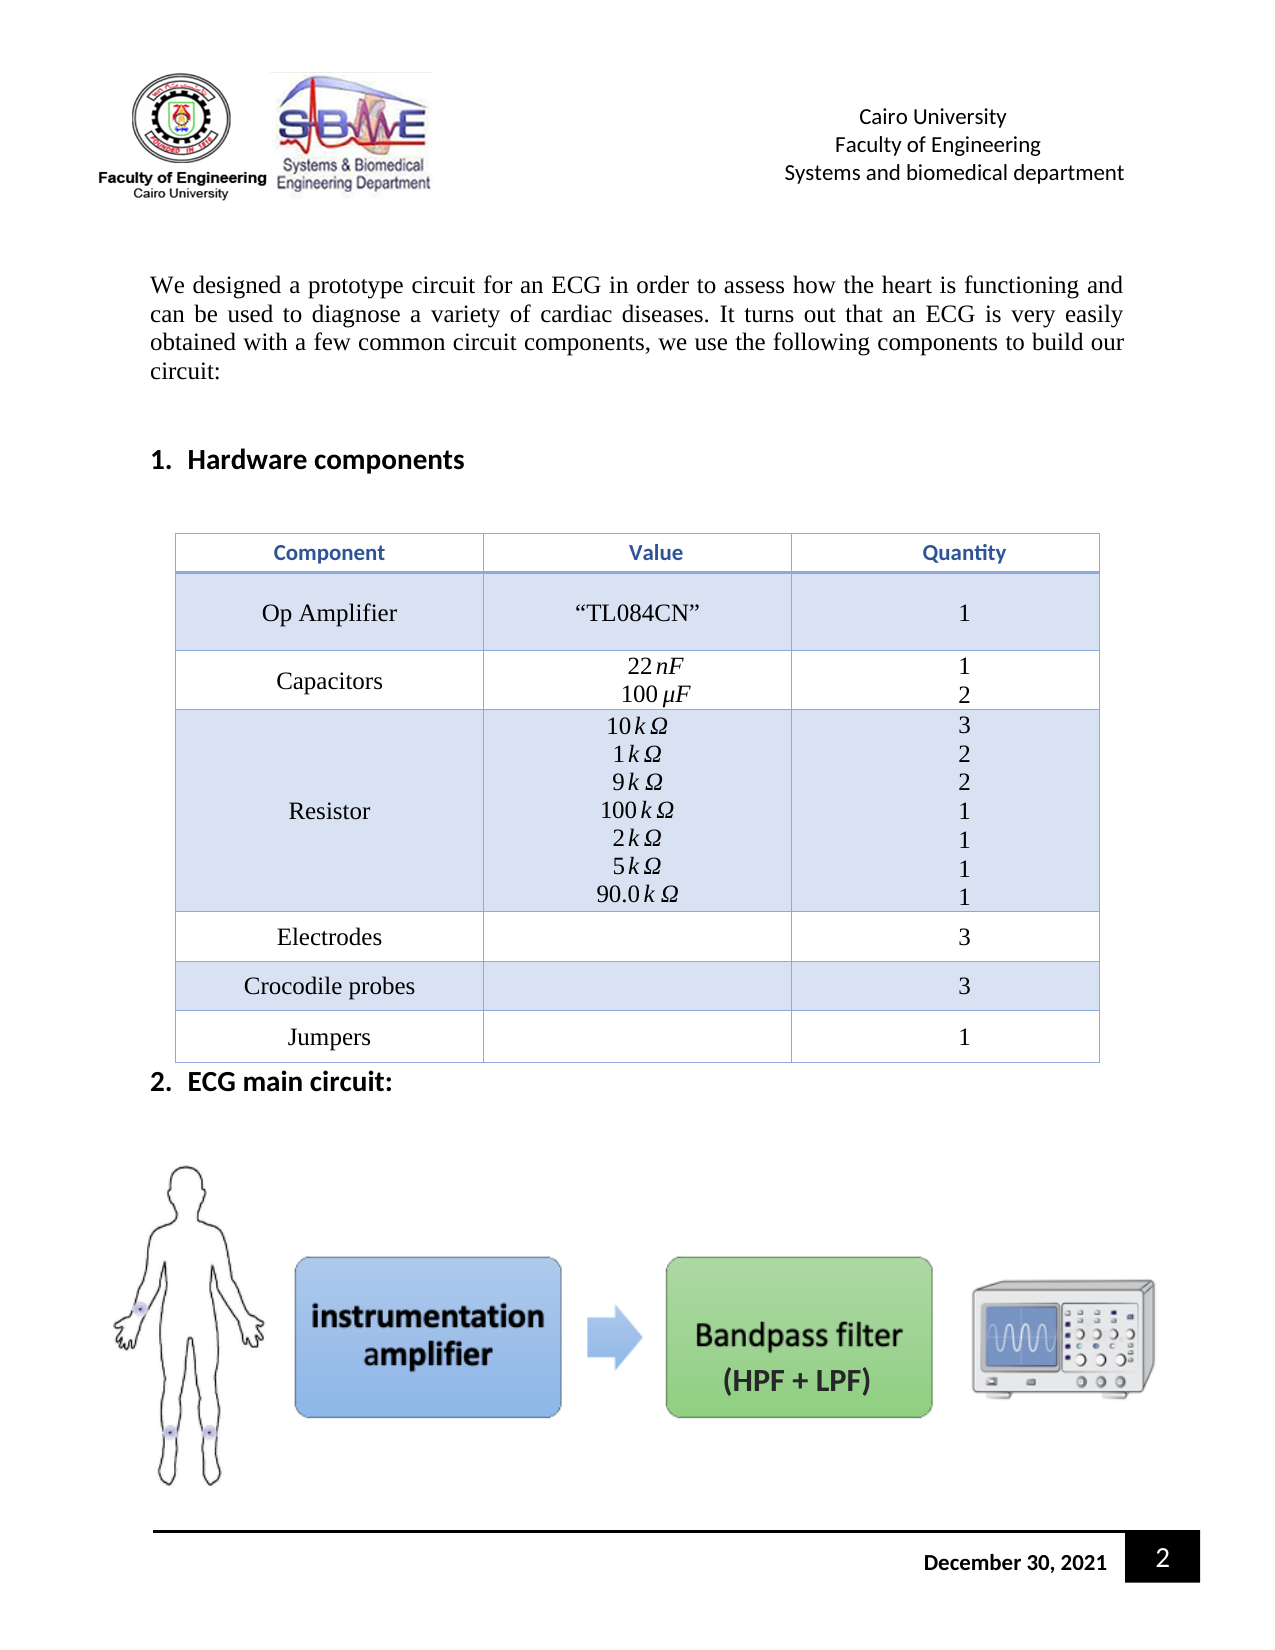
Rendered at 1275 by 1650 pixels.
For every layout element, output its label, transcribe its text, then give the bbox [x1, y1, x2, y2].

text We designed a prototype circuit for an ECG in order to assess how the heart is functioning and can be used to diagnose a variety of cardiac diseases. It turns out that an ECG is very easily obtained with a few common circuit components, we use the following components to build our circuit: [150, 270, 1125, 385]
list Hardware components [150, 441, 1125, 477]
table_cell 3 2 2 1 1 1 1 [792, 710, 1099, 911]
table_cell [484, 912, 791, 961]
picture [270, 72, 433, 201]
table_cell 3 [792, 912, 1099, 961]
table_cell Jumpers [176, 1011, 483, 1062]
table_cell [484, 710, 791, 911]
table_cell “TL084CN” [484, 574, 791, 650]
table_cell Op Amplifier [176, 574, 483, 650]
table_header Quantity [792, 534, 1099, 571]
picture [86, 1151, 1174, 1502]
picture [93, 71, 269, 201]
table_cell 1 [792, 574, 1099, 650]
table_cell Resistor [176, 710, 483, 911]
table_cell 1 [792, 1011, 1099, 1062]
table_cell [484, 1011, 791, 1062]
table_cell 1 2 [792, 651, 1099, 709]
table_cell Capacitors [176, 651, 483, 709]
table_cell 3 [792, 962, 1099, 1010]
table_header Value [484, 534, 791, 571]
table_cell Electrodes [176, 912, 483, 961]
list ECG main circuit: [150, 1063, 1125, 1099]
table_header Component [176, 534, 483, 571]
table_cell Crocodile probes [176, 962, 483, 1010]
table_cell [484, 651, 791, 709]
table_cell [484, 962, 791, 1010]
